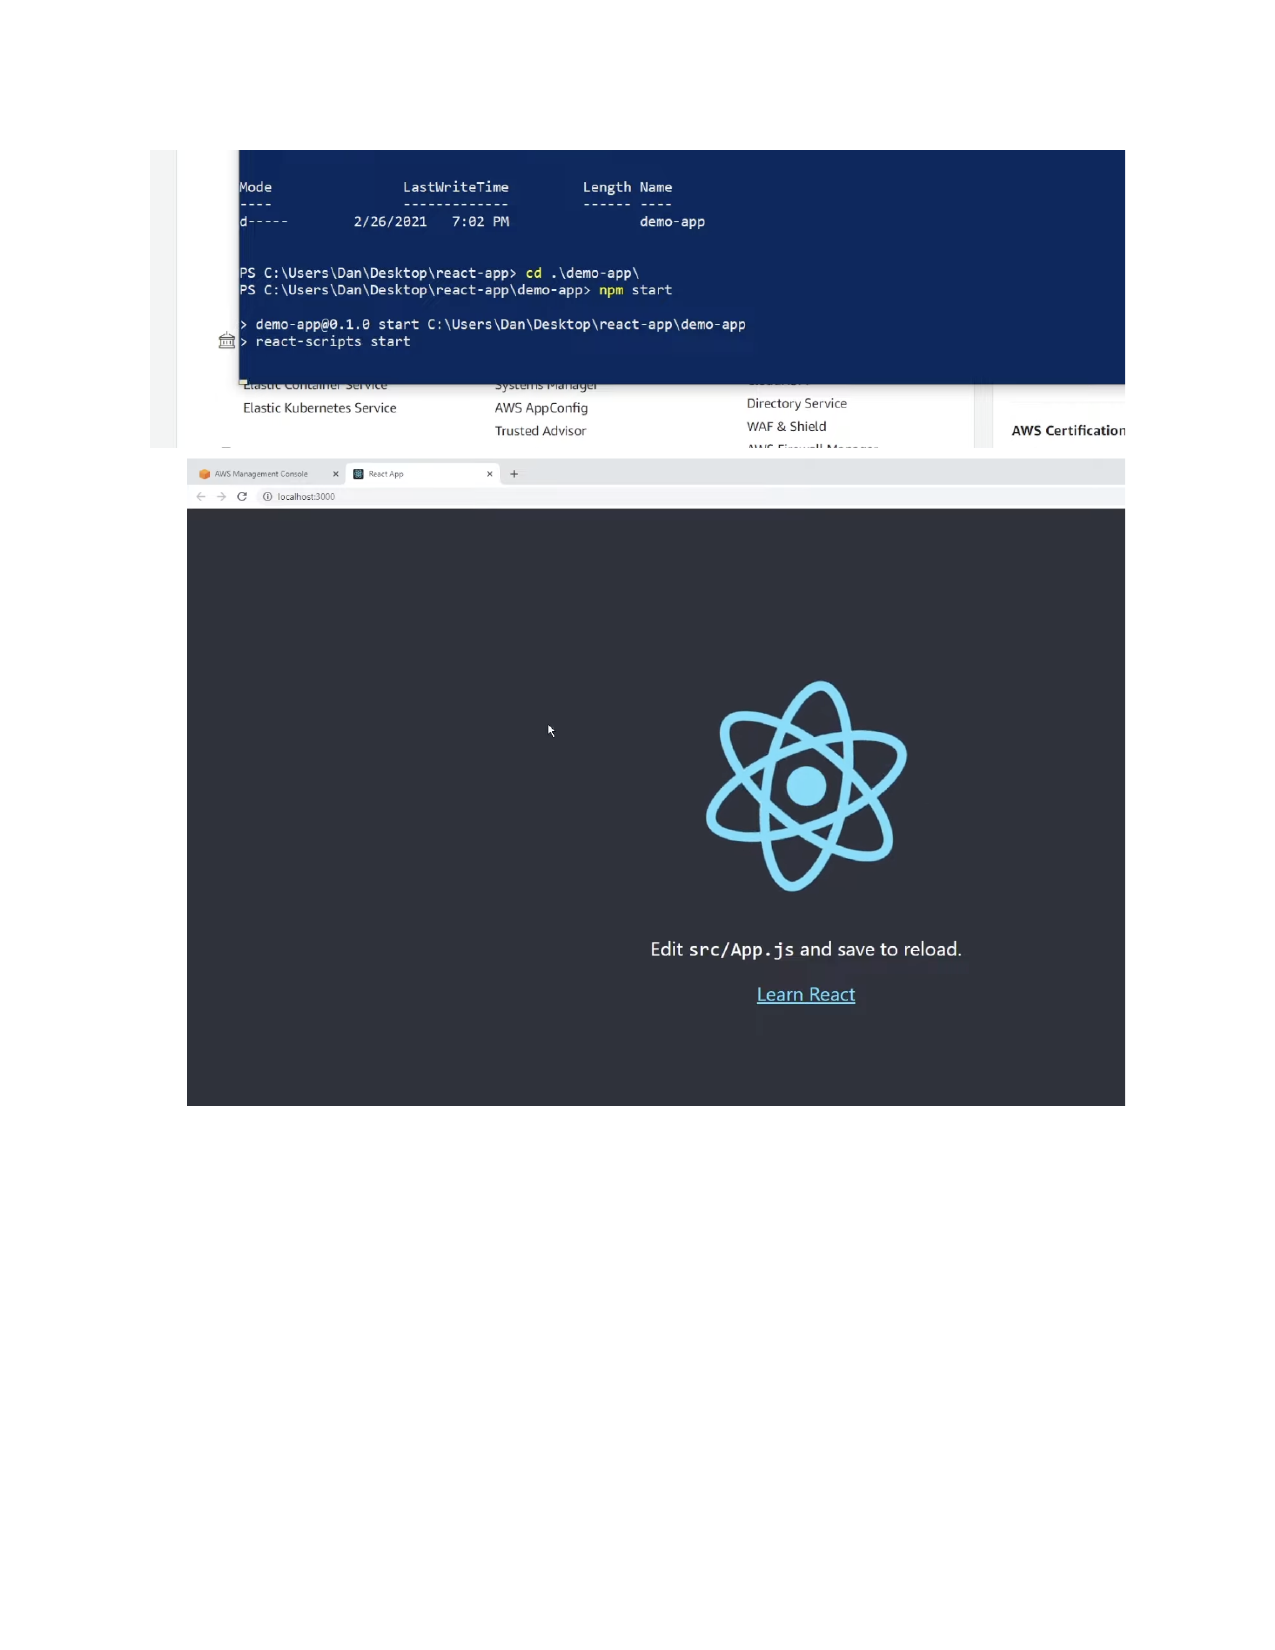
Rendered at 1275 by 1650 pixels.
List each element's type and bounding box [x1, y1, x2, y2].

picture [150, 150, 1125, 1106]
